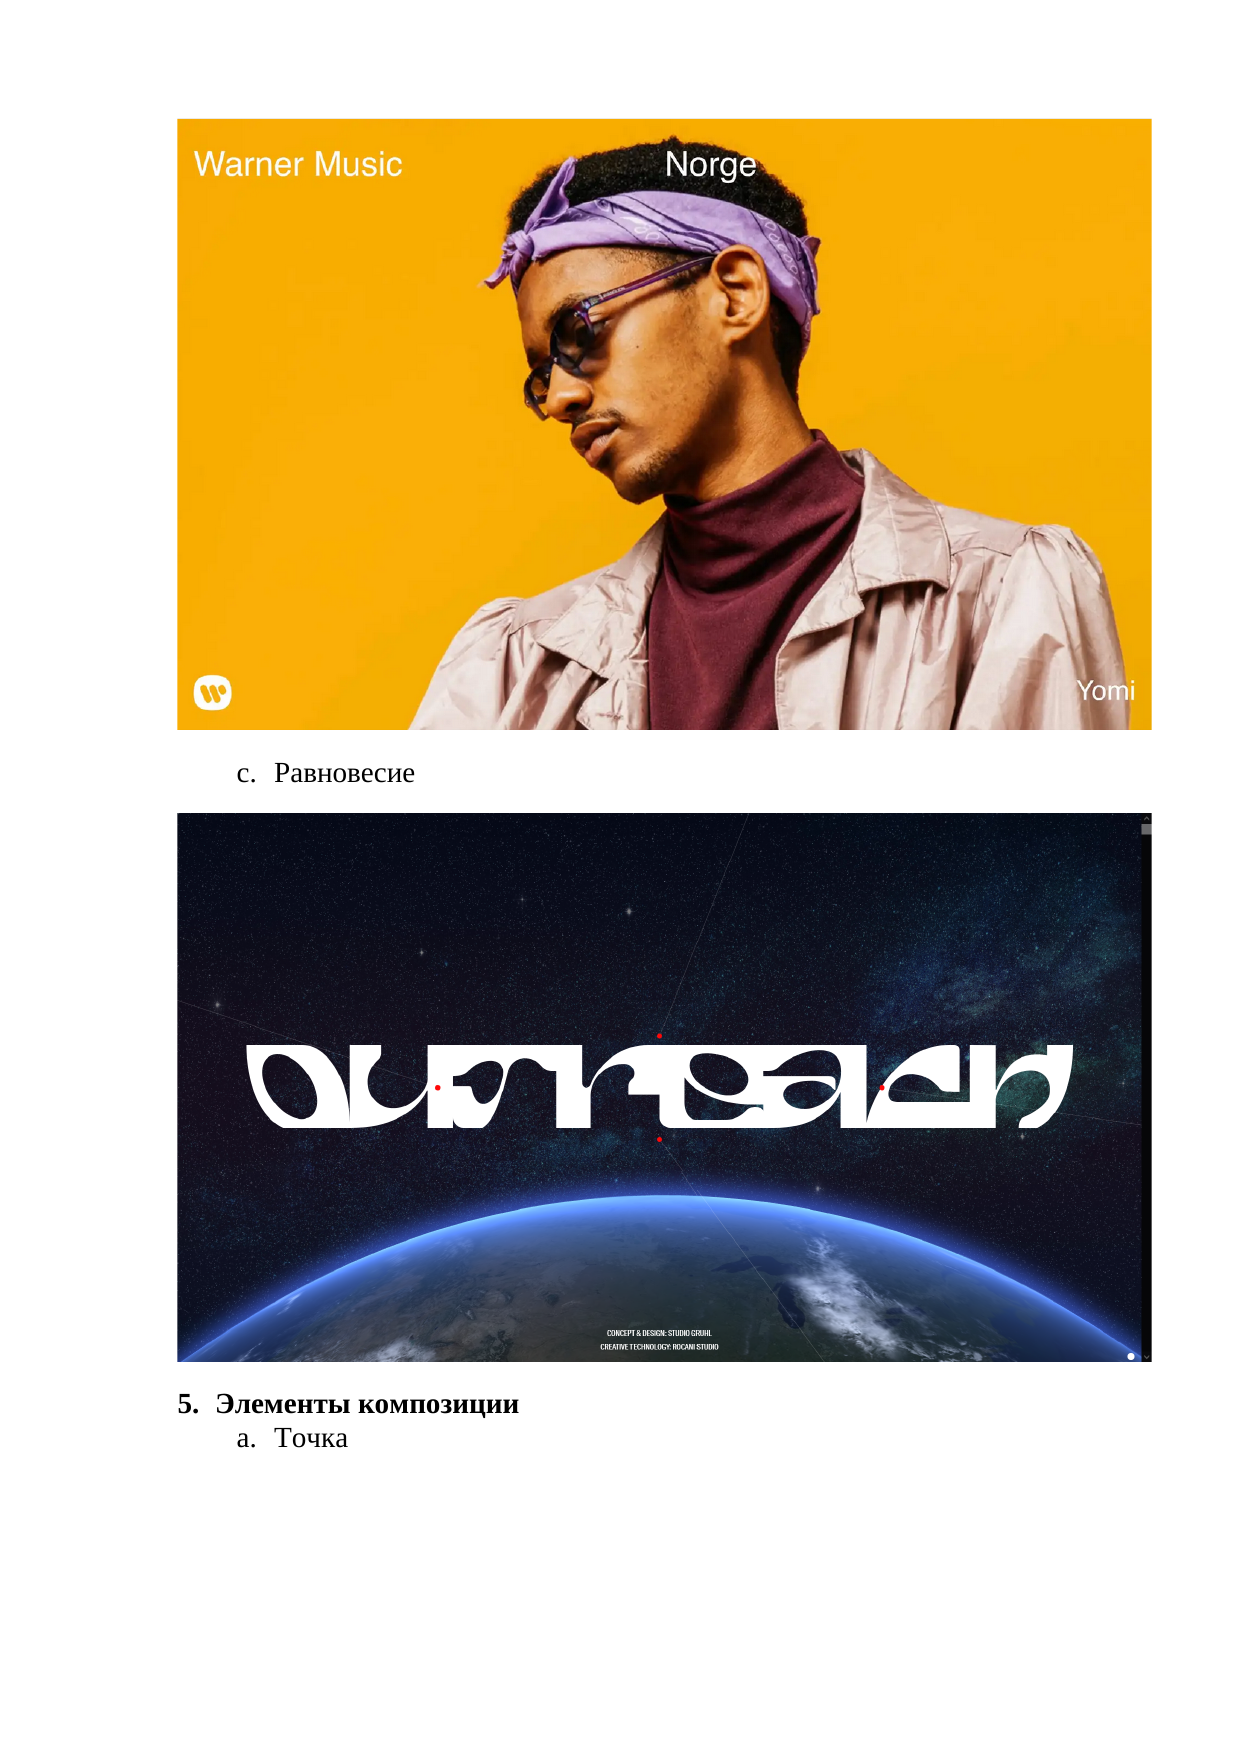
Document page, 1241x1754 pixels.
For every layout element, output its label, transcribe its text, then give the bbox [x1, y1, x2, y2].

picture [177, 813, 1152, 1362]
picture [177, 118, 1152, 730]
list Элементы композиции [177, 1387, 1152, 1420]
list Равновесие [236, 755, 1152, 788]
list Точка [236, 1420, 1152, 1454]
